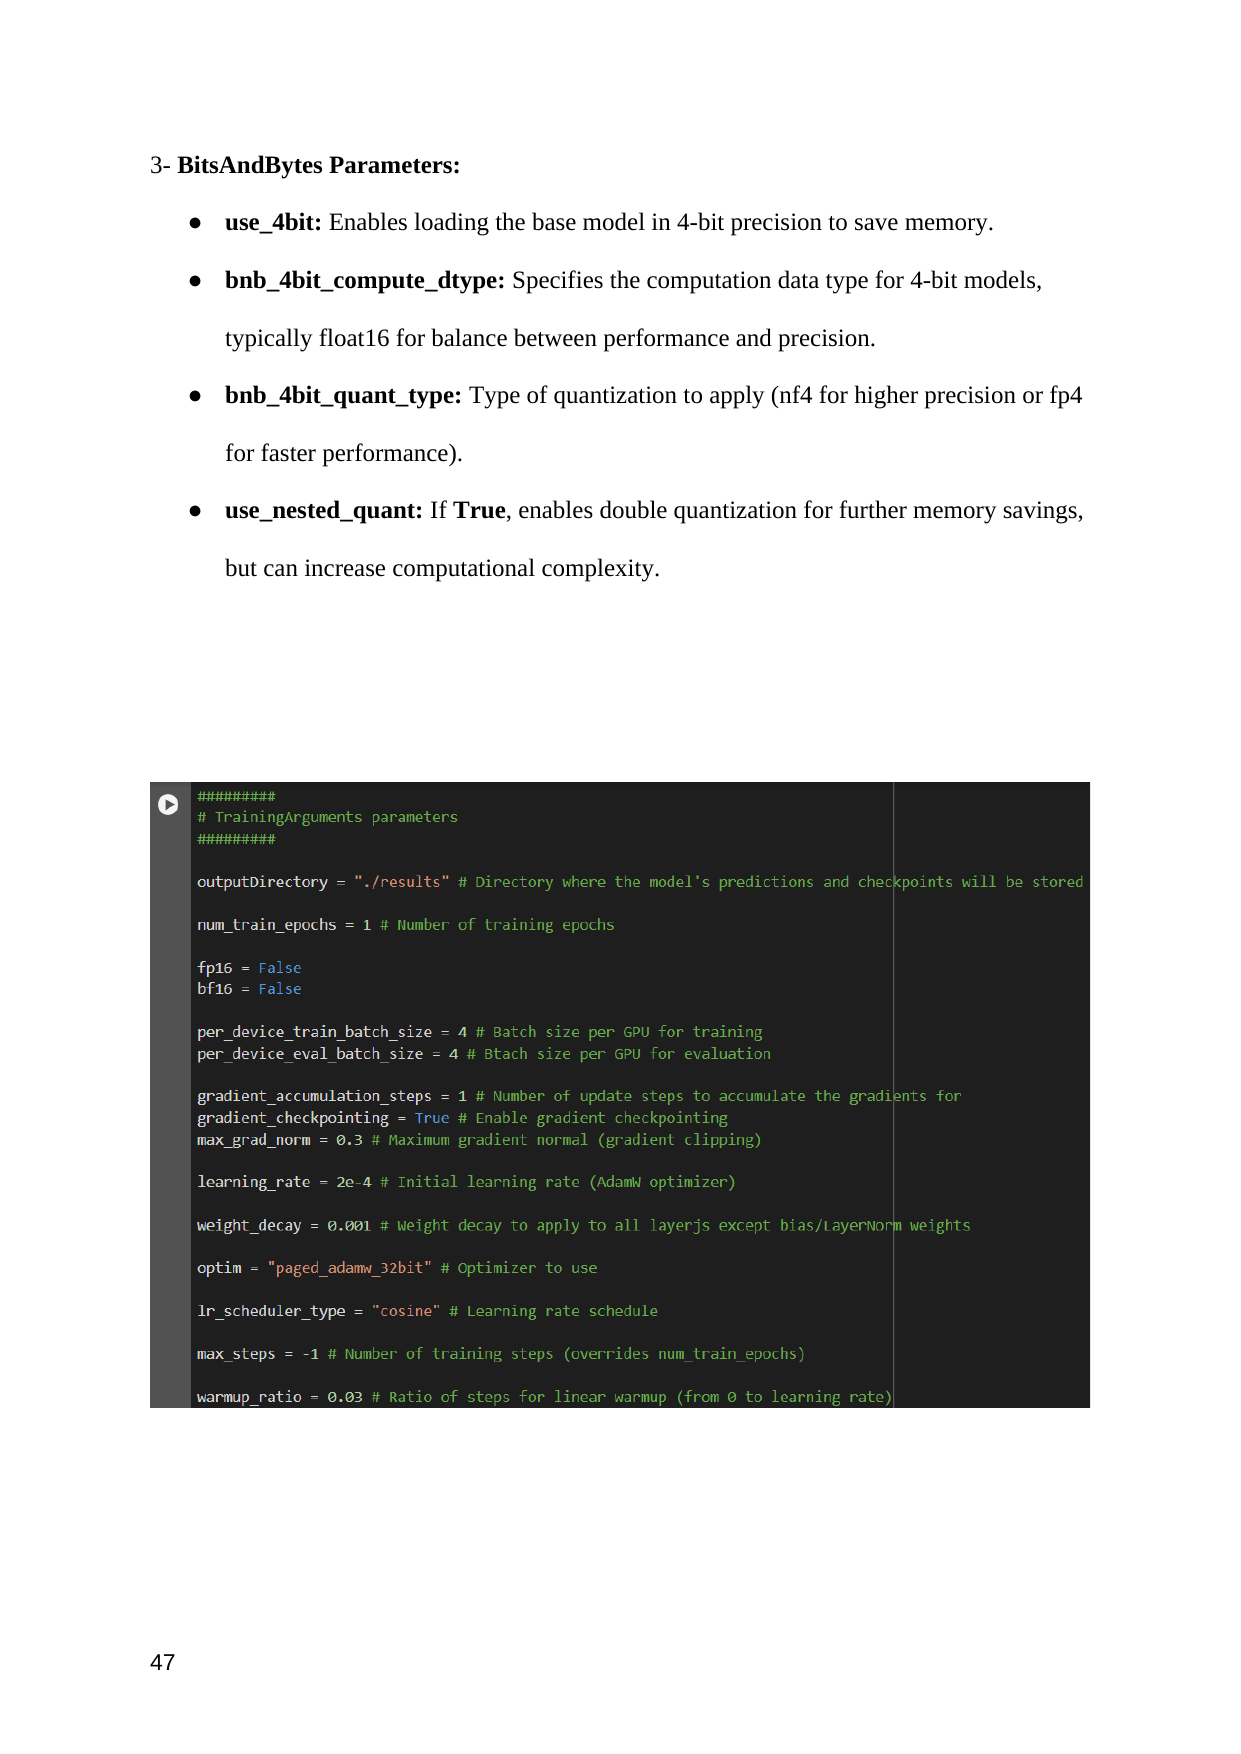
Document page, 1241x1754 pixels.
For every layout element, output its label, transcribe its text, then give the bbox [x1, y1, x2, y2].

list bnb_4bit_quant_type: Type of quantization to apply (nf4 for higher precision or fp4 for faster performance). [187, 380, 1090, 466]
list use_4bit: Enables loading the base model in 4-bit precision to save memory. [187, 207, 1090, 236]
list use_nested_quant: If True, enables double quantization for further memory savings, [187, 495, 1090, 524]
picture [150, 782, 1091, 1408]
text 3- BitsAndBytes Parameters: [150, 150, 1090, 179]
text but can increase computational complexity. [225, 553, 1090, 582]
list bnb_4bit_compute_dtype: Specifies the computation data type for 4-bit models, typically float16 for balance between performance and precision. [187, 265, 1090, 351]
